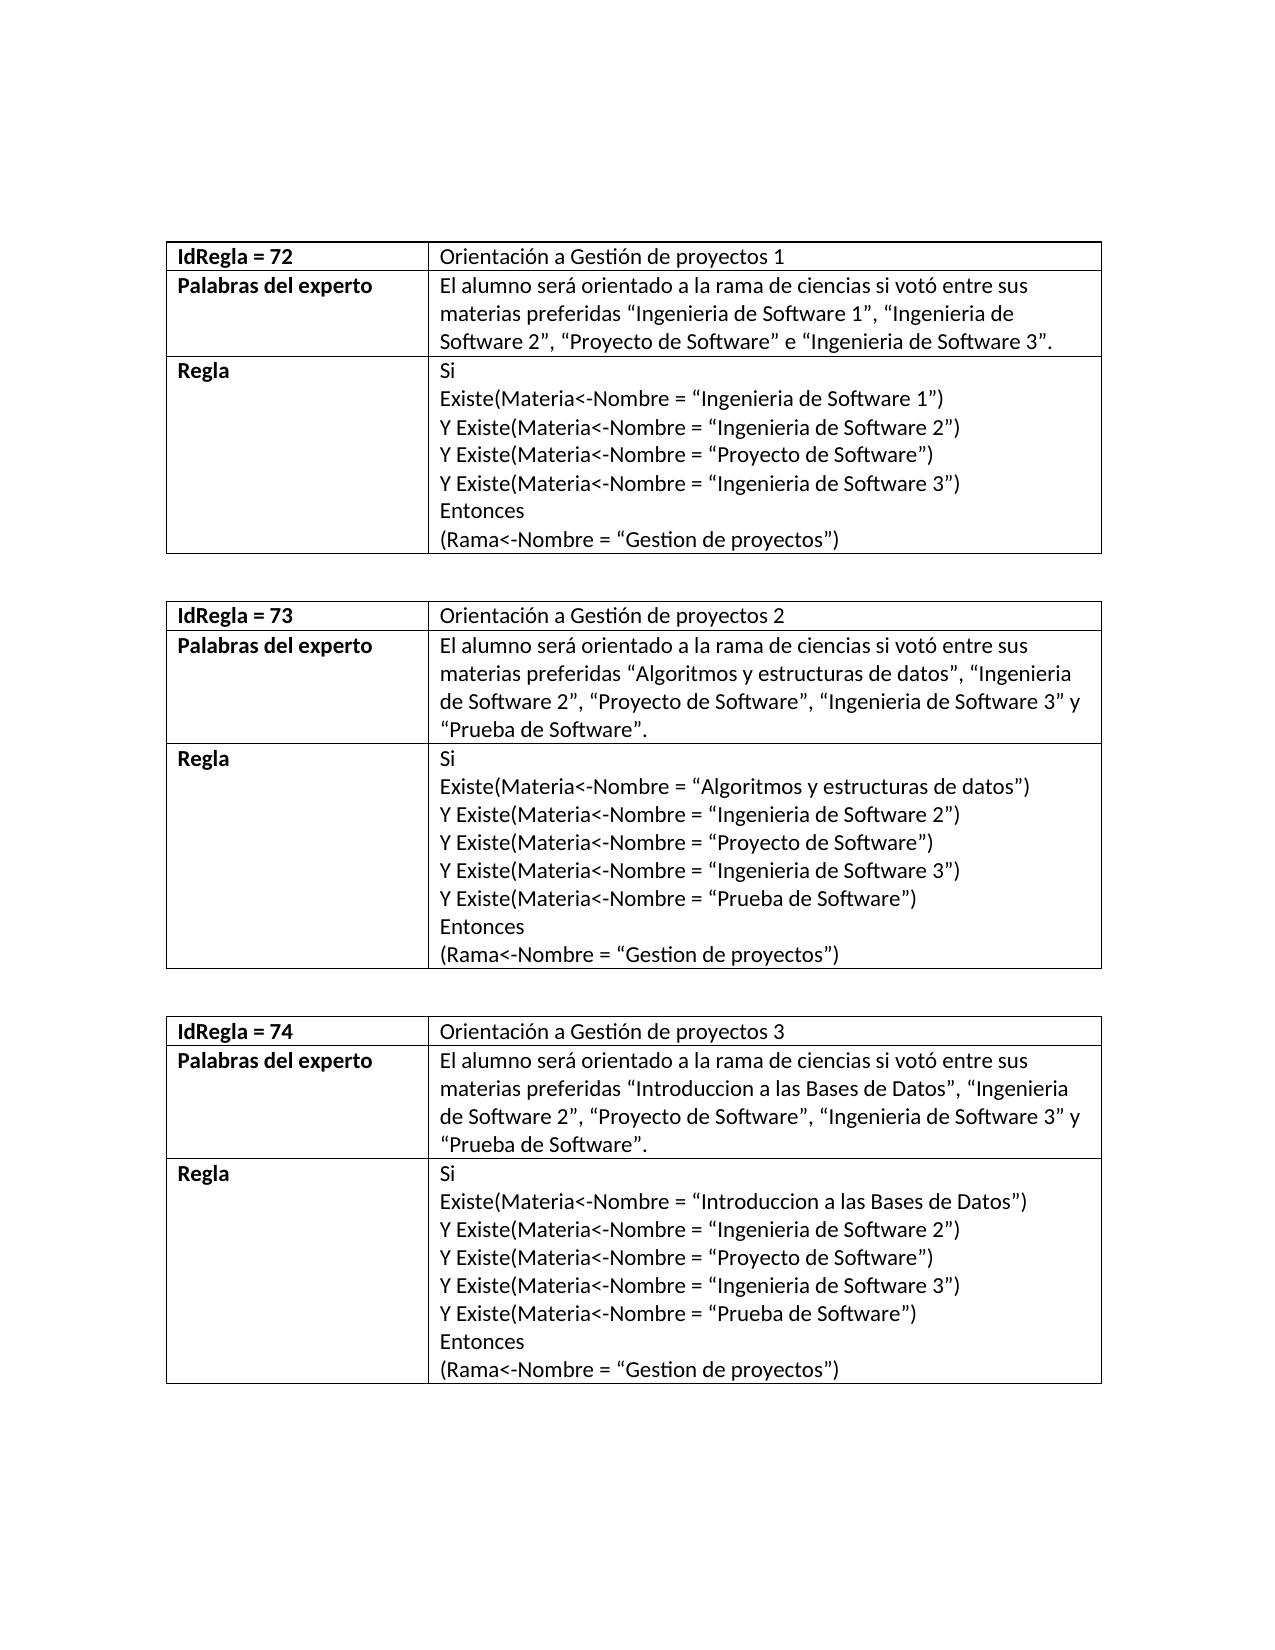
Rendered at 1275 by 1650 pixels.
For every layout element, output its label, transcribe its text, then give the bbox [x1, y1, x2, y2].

table_header Orientación a Gestión de proyectos 3 [429, 1017, 1101, 1045]
table_cell El alumno será orientado a la rama de ciencias si votó entre sus materias preferidas “Introduccion a las Bases de Datos”, “Ingenieria de Software 2”, “Proyecto de Software”, “Ingenieria de Software 3” y “Prueba de Software”. [429, 1046, 1101, 1158]
table_header Orientación a Gestión de proyectos 2 [429, 602, 1101, 630]
table_header IdRegla = 74 [167, 1017, 428, 1045]
table_cell Palabras del experto [167, 631, 428, 743]
table_cell Regla [167, 1159, 428, 1383]
table_header IdRegla = 72 [167, 243, 428, 270]
table_cell Regla [167, 357, 428, 553]
table_header Orientación a Gestión de proyectos 1 [429, 243, 1101, 270]
table_cell Regla [167, 744, 428, 968]
table_cell Si Existe(Materia<-Nombre = “Ingenieria de Software 1”) Y Existe(Materia<-Nombre = “Ingenieria de Software 2”) Y Existe(Materia<-Nombre = “Proyecto de Software”) Y Existe(Materia<-Nombre = “Ingenieria de Software 3”) Entonces (Rama<-Nombre = “Gestion de proyectos”) [429, 357, 1101, 553]
table_cell Palabras del experto [167, 1046, 428, 1158]
table_cell Palabras del experto [167, 271, 428, 356]
table_header IdRegla = 73 [167, 602, 428, 630]
table_cell El alumno será orientado a la rama de ciencias si votó entre sus materias preferidas “Ingenieria de Software 1”, “Ingenieria de Software 2”, “Proyecto de Software” e “Ingenieria de Software 3”. [429, 271, 1101, 356]
table_cell Si Existe(Materia<-Nombre = “Introduccion a las Bases de Datos”) Y Existe(Materia<-Nombre = “Ingenieria de Software 2”) Y Existe(Materia<-Nombre = “Proyecto de Software”) Y Existe(Materia<-Nombre = “Ingenieria de Software 3”) Y Existe(Materia<-Nombre = “Prueba de Software”) Entonces (Rama<-Nombre = “Gestion de proyectos”) [429, 1159, 1101, 1383]
table_cell Si Existe(Materia<-Nombre = “Algoritmos y estructuras de datos”) Y Existe(Materia<-Nombre = “Ingenieria de Software 2”) Y Existe(Materia<-Nombre = “Proyecto de Software”) Y Existe(Materia<-Nombre = “Ingenieria de Software 3”) Y Existe(Materia<-Nombre = “Prueba de Software”) Entonces (Rama<-Nombre = “Gestion de proyectos”) [429, 744, 1101, 968]
table_cell El alumno será orientado a la rama de ciencias si votó entre sus materias preferidas “Algoritmos y estructuras de datos”, “Ingenieria de Software 2”, “Proyecto de Software”, “Ingenieria de Software 3” y “Prueba de Software”. [429, 631, 1101, 743]
